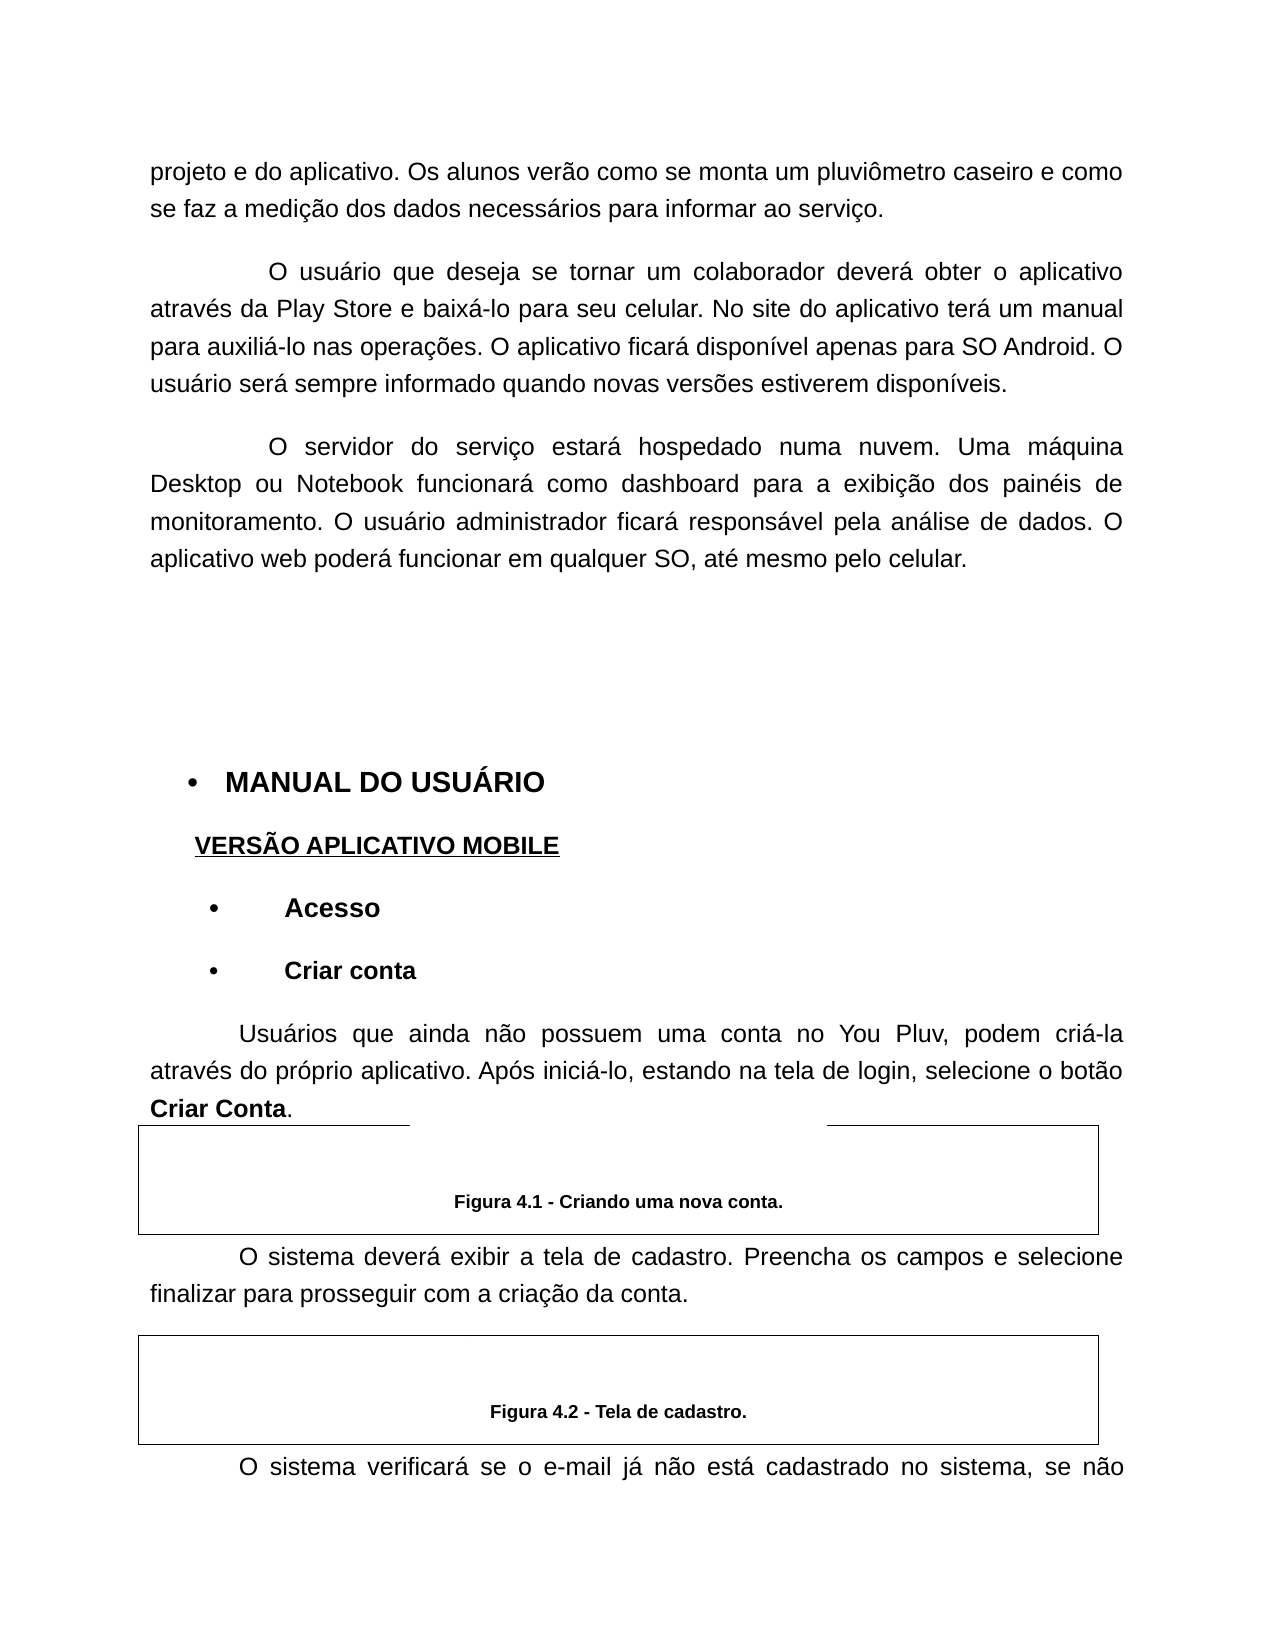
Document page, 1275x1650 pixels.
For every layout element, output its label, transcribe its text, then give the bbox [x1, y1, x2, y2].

list Acesso [209, 887, 1125, 924]
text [150, 1445, 1125, 1483]
list Criar conta [209, 949, 1125, 987]
text VERSÃO APLICATIVO MOBILE [150, 824, 1125, 862]
text O sistema deverá exibir a tela de cadastro. Preencha os campos e selecione finalizar para prosseguir com a criação da conta. [150, 1235, 1125, 1310]
table_header Figura 4.2 - Tela de cadastro. [139, 1336, 1098, 1444]
table_header Figura 4.1 - Criando uma nova conta. [139, 1126, 1098, 1234]
list Manual do Usuário [187, 762, 1125, 799]
text O servidor do serviço estará hospedado numa nuvem. Uma máquina Desktop ou Notebook funcionará como dashboard para a exibição dos painéis de monitoramento. O usuário administrador ficará responsável pela análise de dados. O aplicativo web poderá funcionar em qualquer SO, até mesmo pelo celular. [150, 425, 1125, 575]
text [150, 150, 1125, 225]
text Usuários que ainda não possuem uma conta no You Pluv, podem criá-la através do próprio aplicativo. Após iniciá-lo, estando na tela de login, selecione o botão Criar Conta. [150, 1012, 1125, 1124]
text O usuário que deseja se tornar um colaborador deverá obter o aplicativo através da Play Store e baixá-lo para seu celular. No site do aplicativo terá um manual para auxiliá-lo nas operações. O aplicativo ficará disponível apenas para SO Android. O usuário será sempre informado quando novas versões estiverem disponíveis. [150, 250, 1125, 400]
